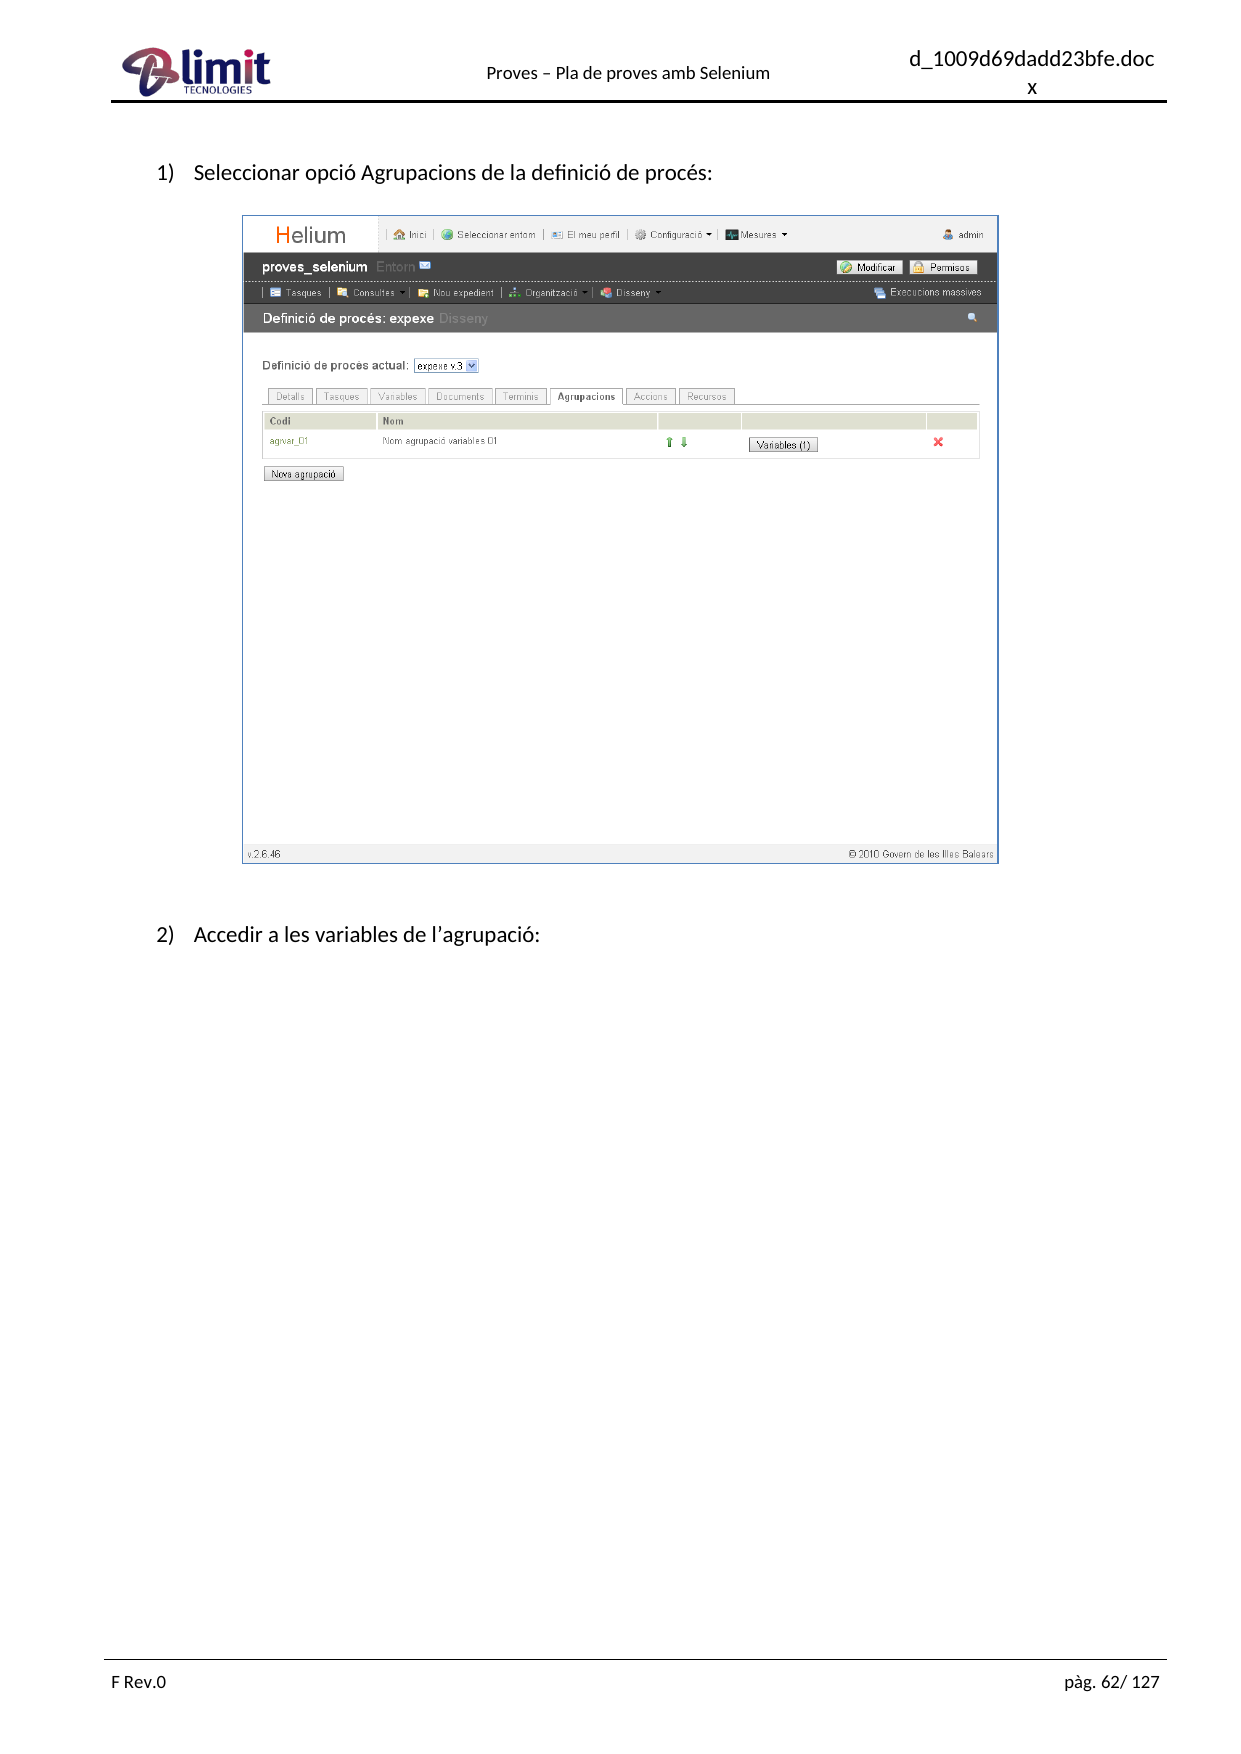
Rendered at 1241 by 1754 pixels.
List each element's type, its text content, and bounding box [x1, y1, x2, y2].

list Accedir a les variables de l’agrupació: [156, 920, 1122, 948]
picture [118, 45, 275, 100]
picture [243, 216, 997, 863]
list Seleccionar opció Agrupacions de la definició de procés: [156, 158, 1122, 187]
